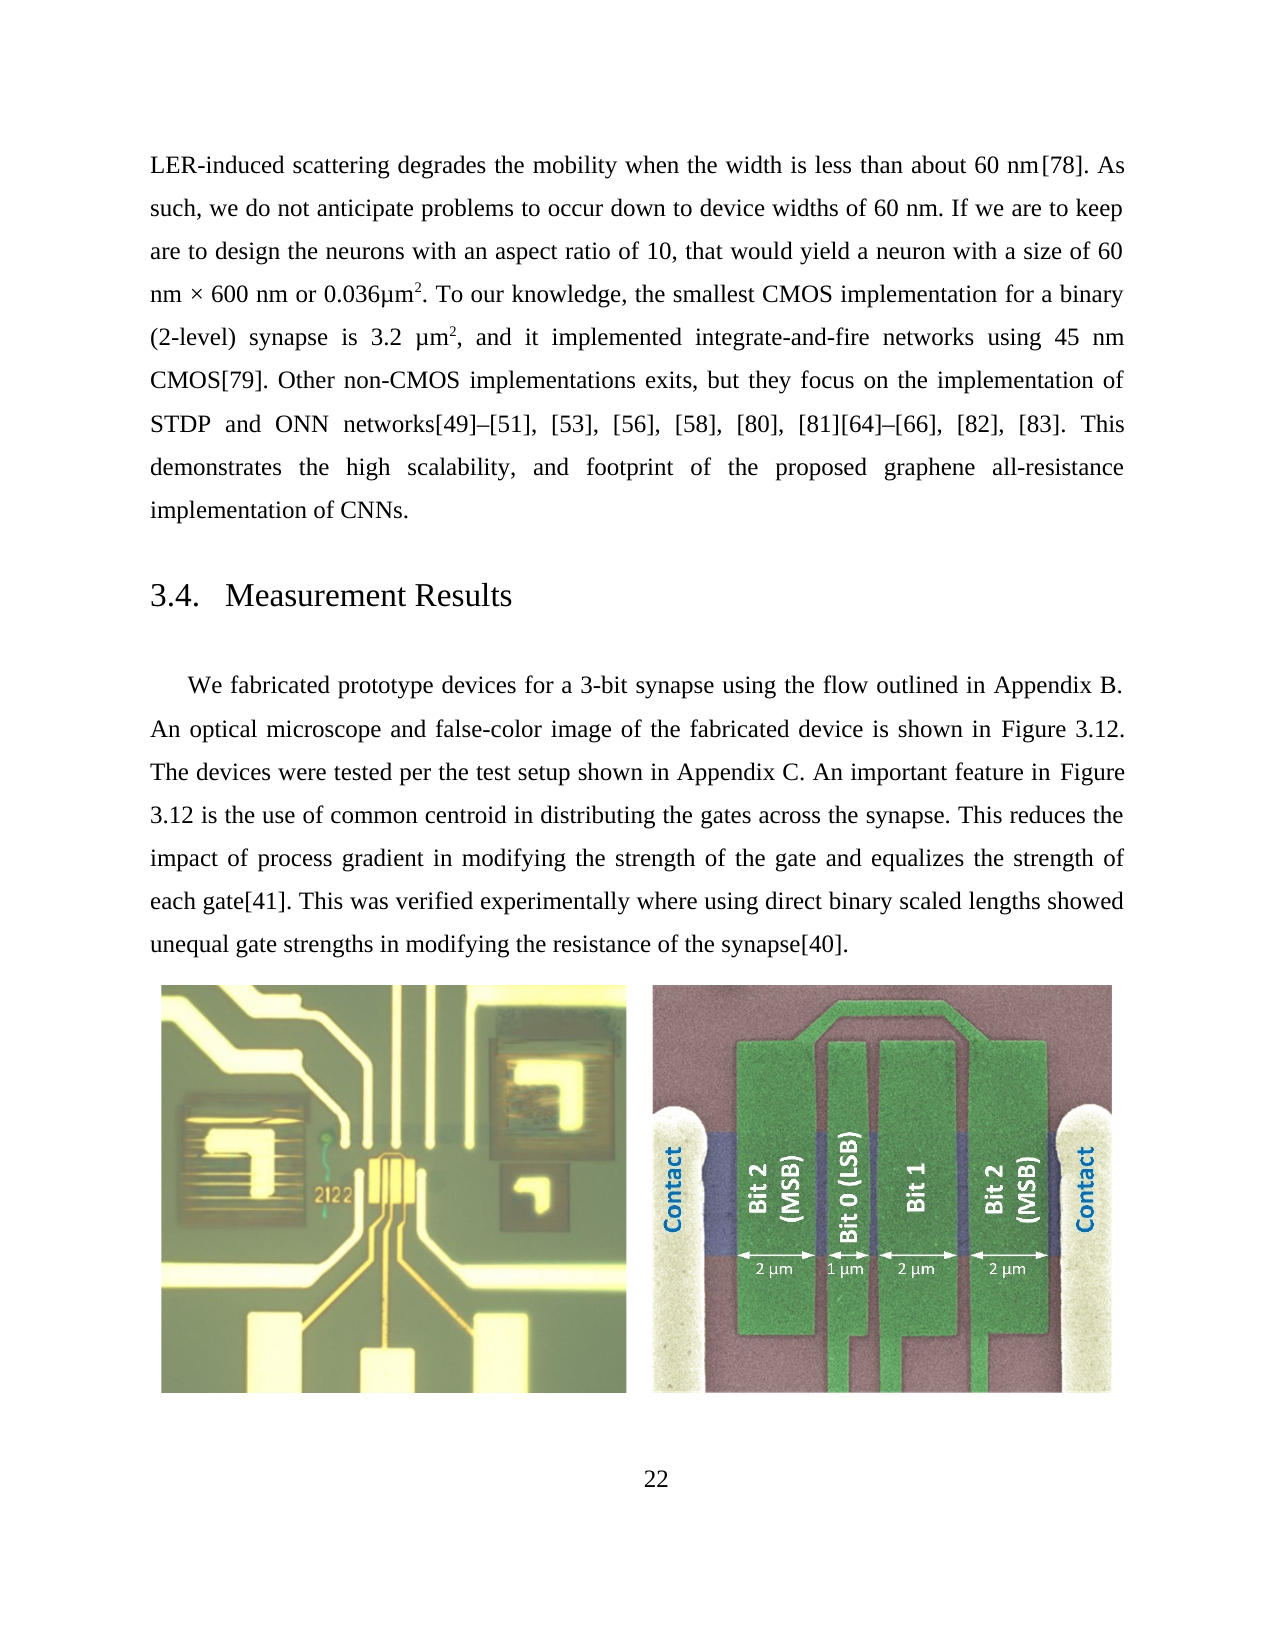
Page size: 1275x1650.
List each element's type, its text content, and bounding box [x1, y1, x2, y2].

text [150, 150, 1125, 524]
picture [161, 985, 627, 1393]
subtitle Measurement Results [150, 576, 1125, 614]
table_header (b) [638, 985, 1125, 1419]
picture [648, 985, 1114, 1393]
table_header (a) [150, 985, 637, 1419]
